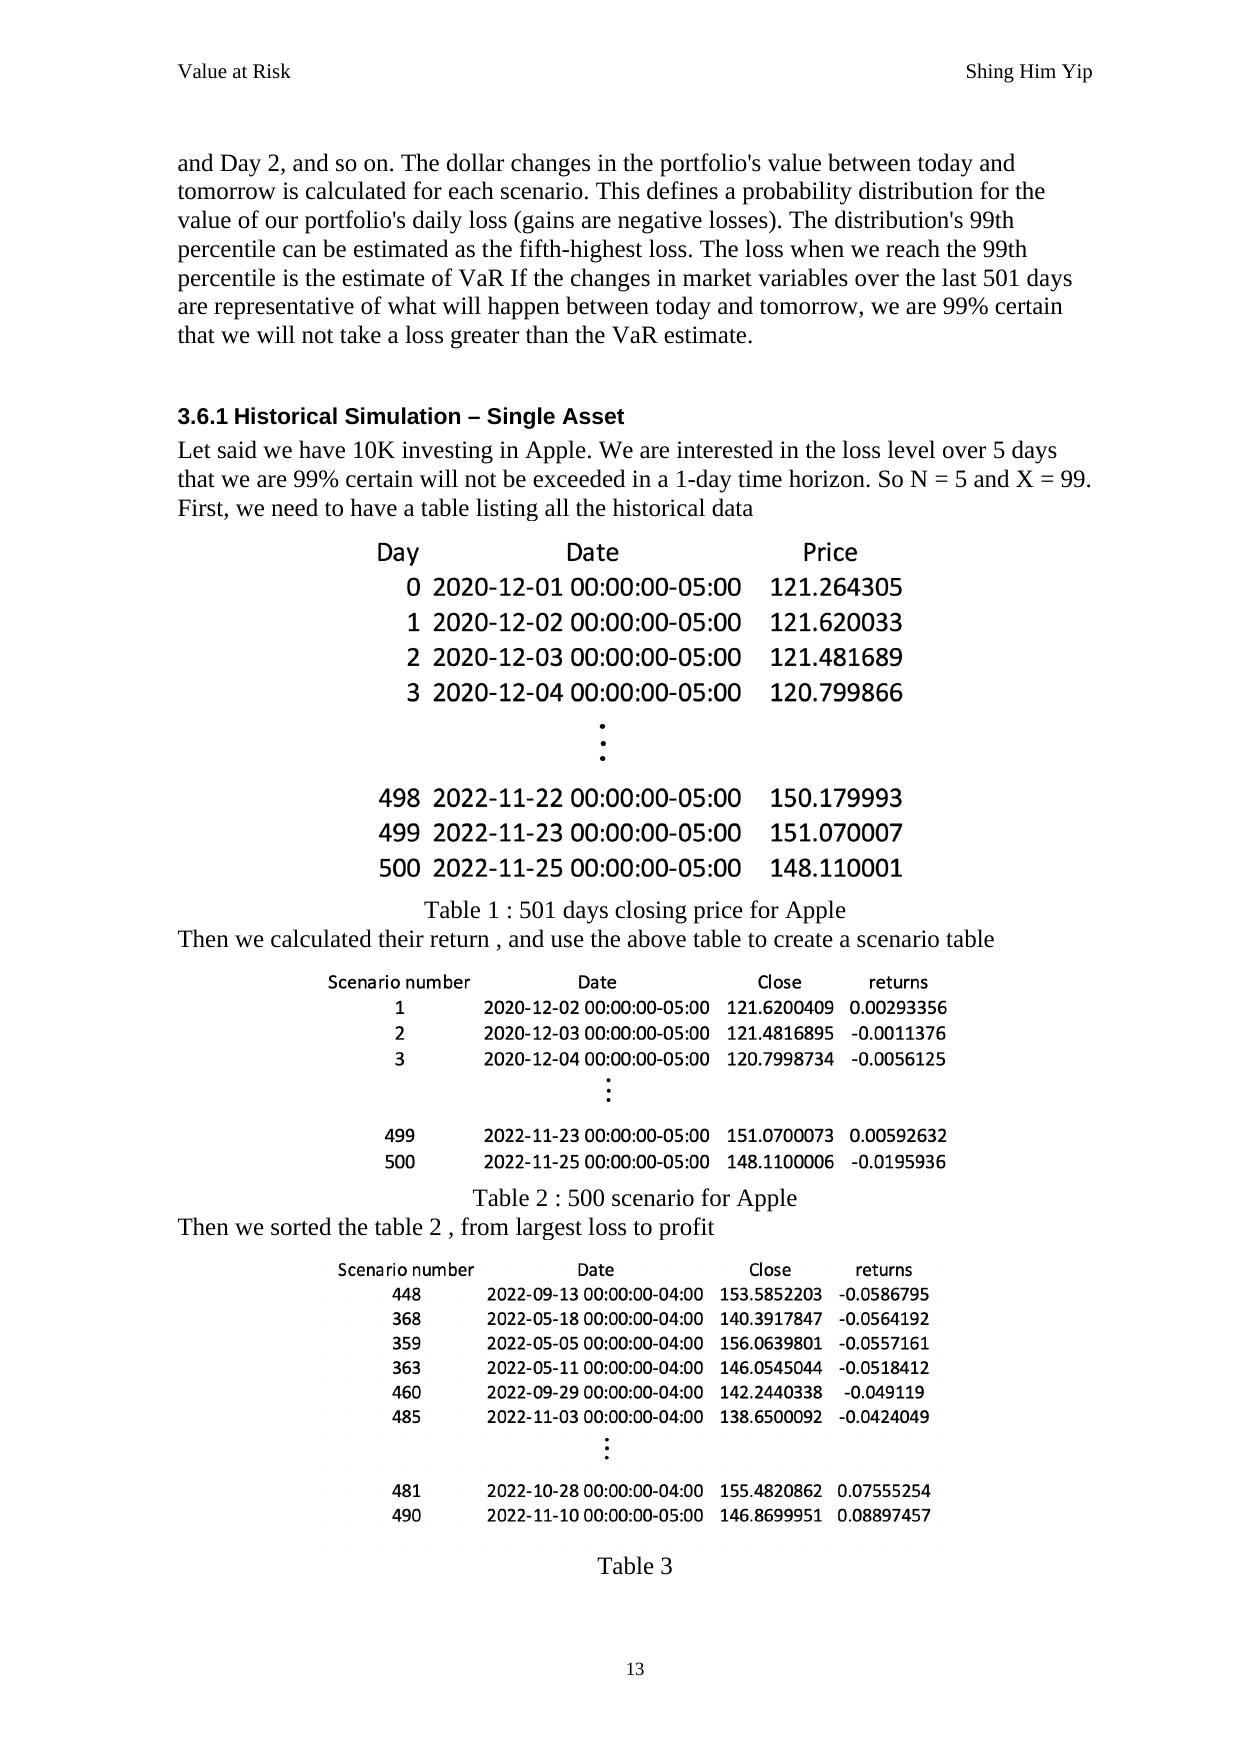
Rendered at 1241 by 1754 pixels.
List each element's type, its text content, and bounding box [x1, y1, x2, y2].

text Table 3 [177, 1551, 1092, 1580]
text Let said we have 10K investing in Apple. We are interested in the loss level over 5 days that we are 99% certain will not be exceeded in a 1-day time horizon. So N = 5 and X = 99. First, we need to have a table listing all the historical data [177, 435, 1092, 522]
text Then we calculated their return , and use the above table to create a scenario table [177, 924, 1092, 953]
text Table 1 : 501 days closing price for Apple [177, 896, 1092, 924]
text Table 2 : 500 scenario for Apple [177, 1183, 1092, 1212]
subtitle Historical Simulation – Single Asset [177, 403, 1092, 429]
picture [353, 521, 917, 896]
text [177, 148, 1092, 349]
text Then we sorted the table 2 , from largest loss to profit [177, 1212, 1092, 1240]
picture [310, 953, 960, 1183]
picture [315, 1240, 955, 1552]
